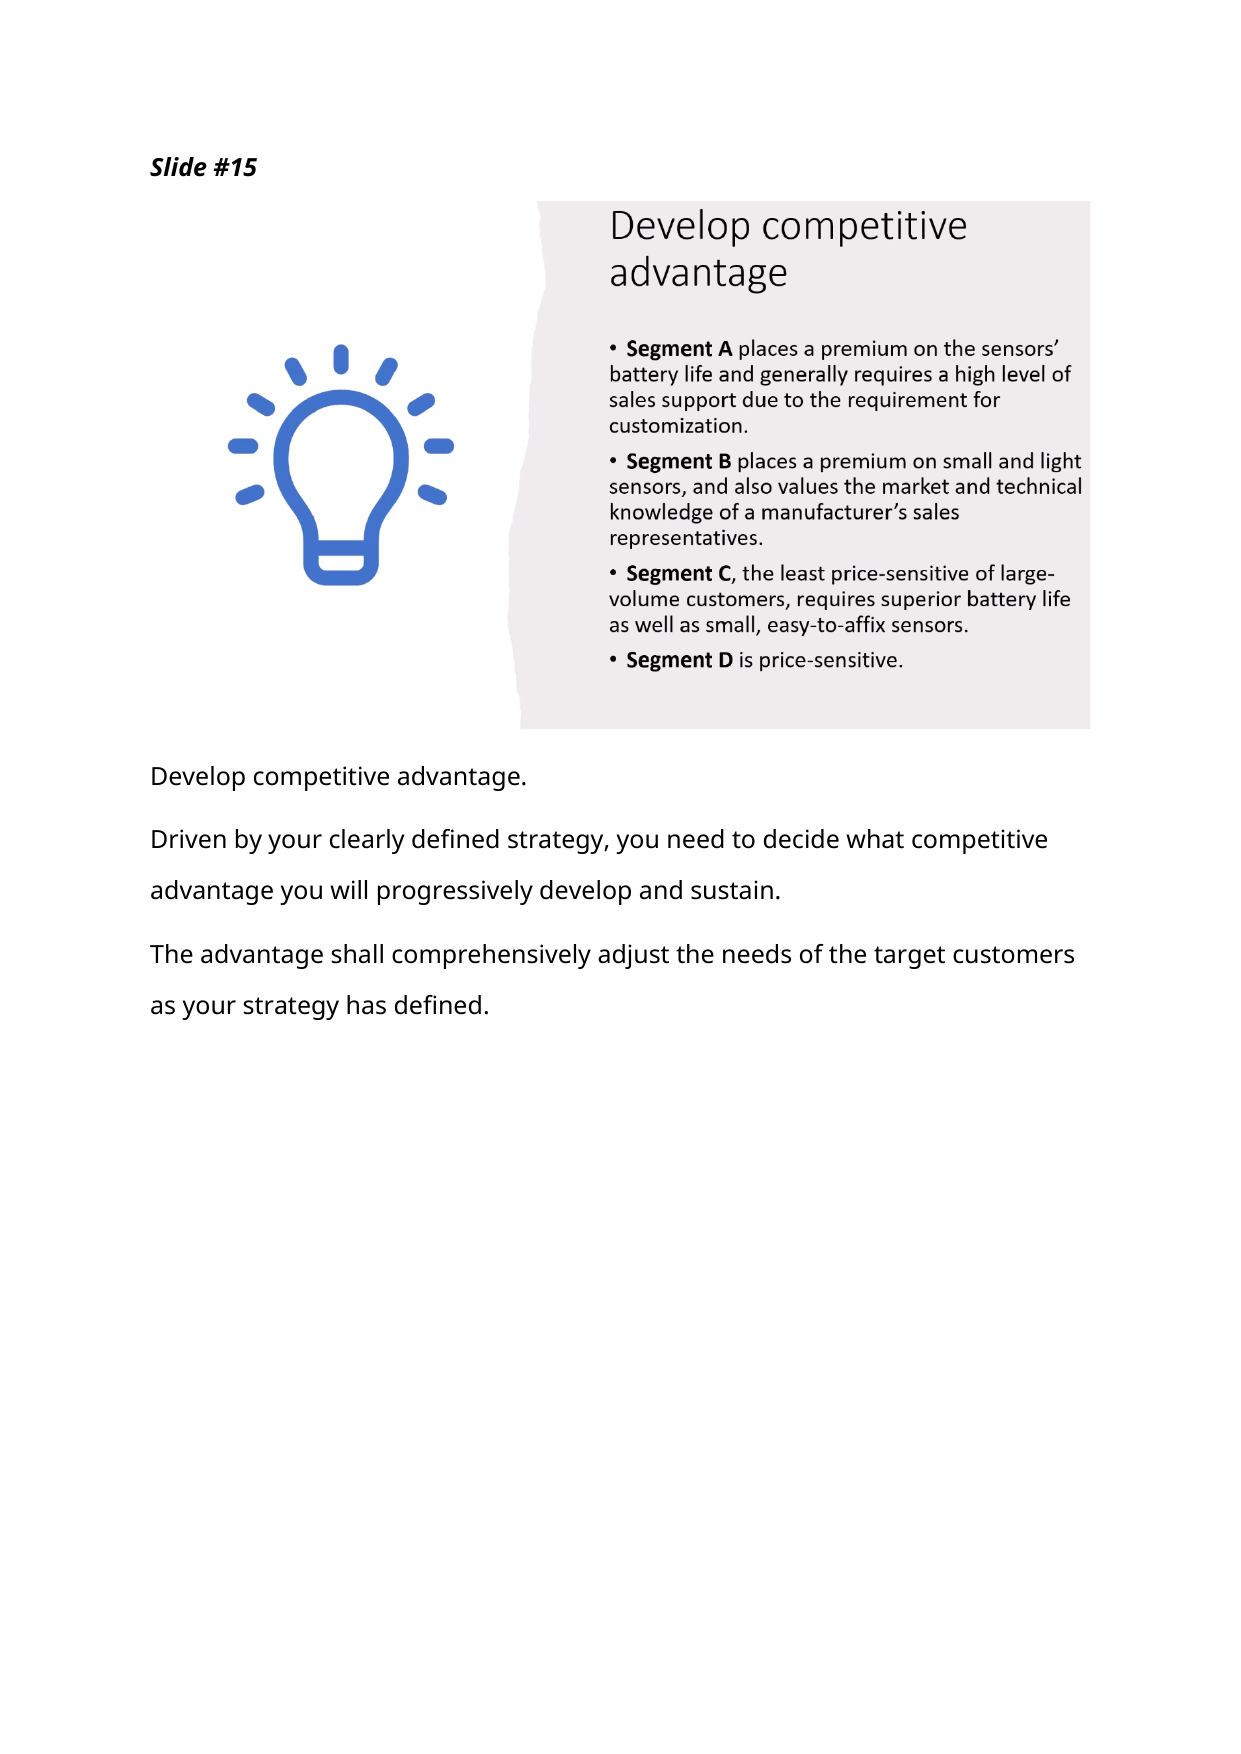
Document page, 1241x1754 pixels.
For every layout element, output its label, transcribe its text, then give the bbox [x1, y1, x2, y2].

text Driven by your clearly defined strategy, you need to decide what competitive advantage you will progressively develop and sustain. [150, 822, 1090, 907]
subtitle Slide #15 [150, 150, 1090, 201]
text The advantage shall comprehensively adjust the needs of the target customers as your strategy has defined. [150, 936, 1090, 1022]
text Develop competitive advantage. [150, 758, 1090, 792]
picture [150, 201, 1091, 729]
